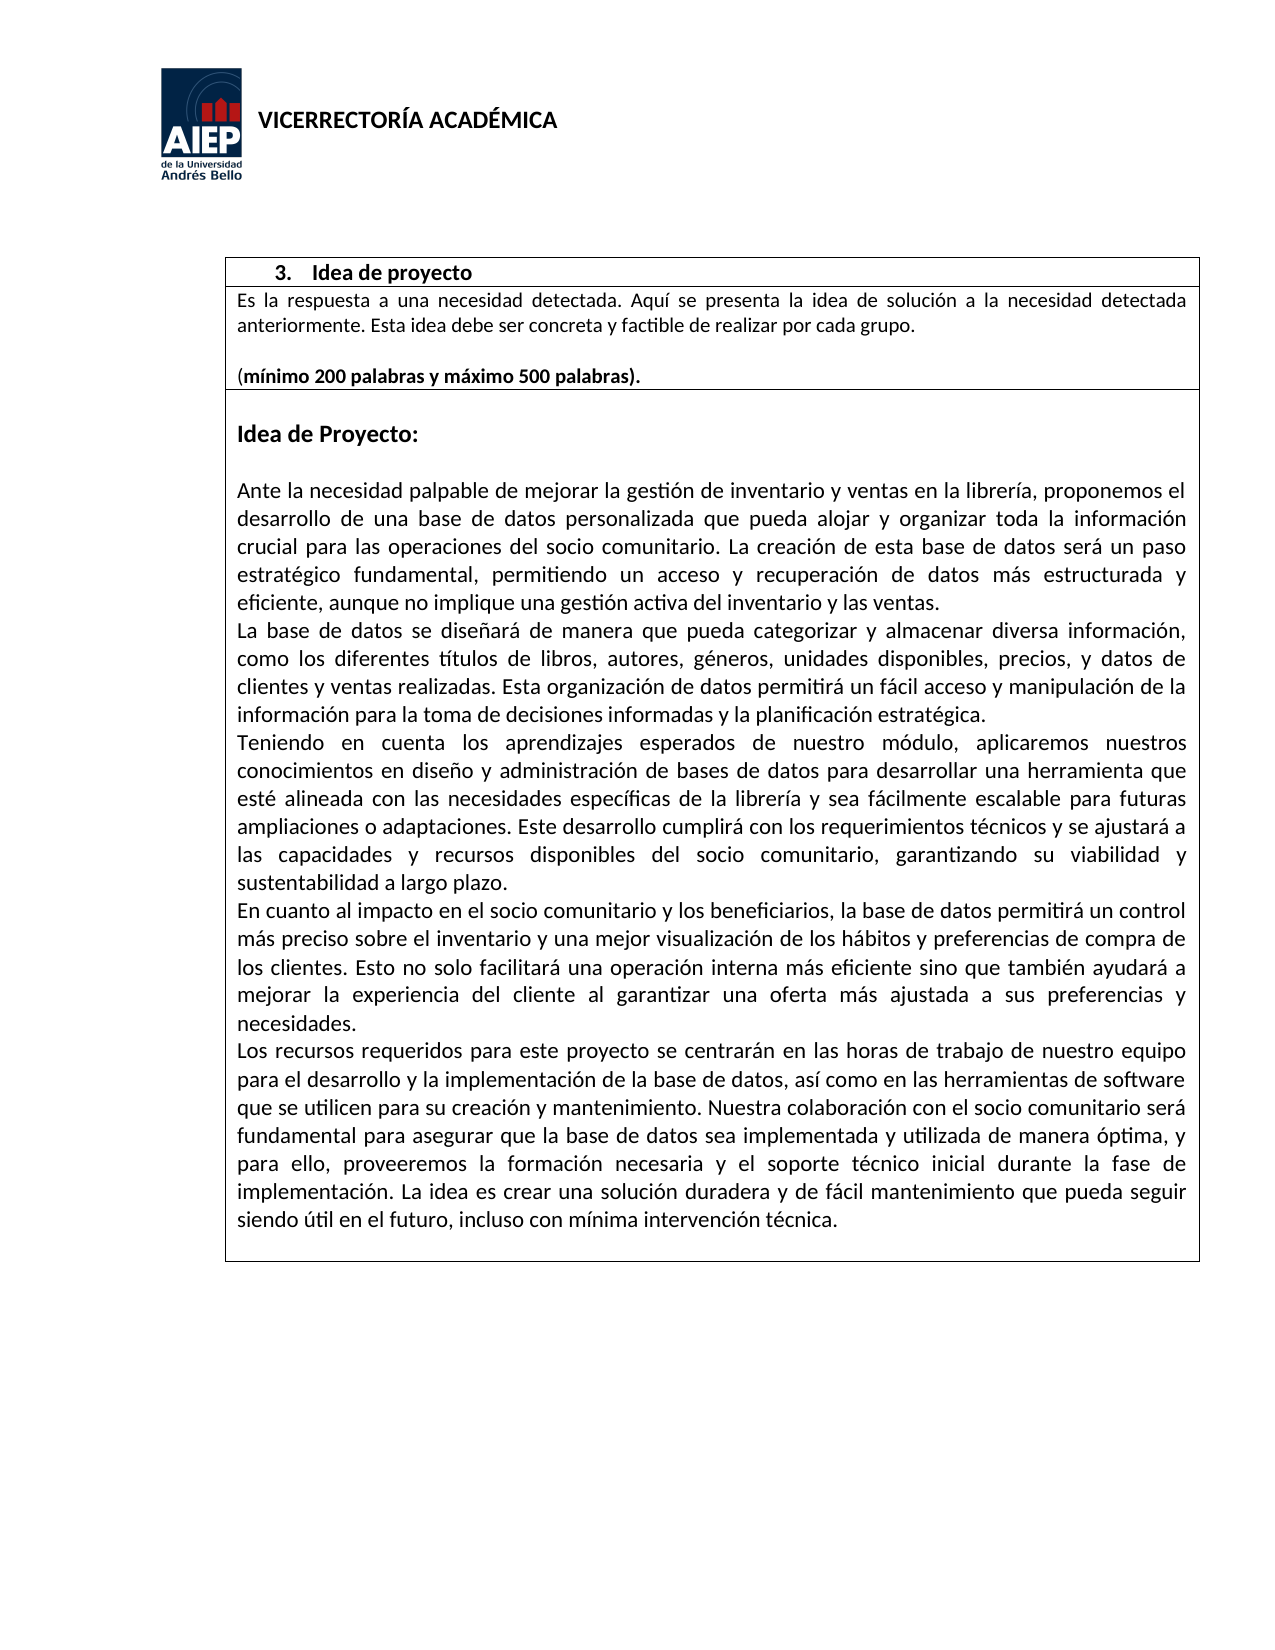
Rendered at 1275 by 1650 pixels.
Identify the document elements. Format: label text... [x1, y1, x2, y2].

table_header Idea de proyecto [226, 258, 1199, 286]
table_cell Idea de Proyecto: Ante la necesidad palpable de mejorar la gestión de inventario y ventas en la librería, proponemos el desarrollo de una base de datos personalizada que pueda alojar y organizar toda la información crucial para las operaciones del socio comunitario. La creación de esta base de datos será un paso estratégico fundamental, permitiendo un acceso y recuperación de datos más estructurada y eficiente, aunque no implique una gestión activa del inventario y las ventas. La base de datos se diseñará de manera que pueda categorizar y almacenar diversa información, como los diferentes títulos de libros, autores, géneros, unidades disponibles, precios, y datos de clientes y ventas realizadas. Esta organización de datos permitirá un fácil acceso y manipulación de la información para la toma de decisiones informadas y la planificación estratégica. Teniendo en cuenta los aprendizajes esperados de nuestro módulo, aplicaremos nuestros conocimientos en diseño y administración de bases de datos para desarrollar una herramienta que esté alineada con las necesidades específicas de la librería y sea fácilmente escalable para futuras ampliaciones o adaptaciones. Este desarrollo cumplirá con los requerimientos técnicos y se ajustará a las capacidades y recursos disponibles del socio comunitario, garantizando su viabilidad y sustentabilidad a largo plazo. En cuanto al impacto en el socio comunitario y los beneficiarios, la base de datos permitirá un control más preciso sobre el inventario y una mejor visualización de los hábitos y preferencias de compra de los clientes. Esto no solo facilitará una operación interna más eficiente sino que también ayudará a mejorar la experiencia del cliente al garantizar una oferta más ajustada a sus preferencias y necesidades. Los recursos requeridos para este proyecto se centrarán en las horas de trabajo de nuestro equipo para el desarrollo y la implementación de la base de datos, así como en las herramientas de software que se utilicen para su creación y mantenimiento. Nuestra colaboración con el socio comunitario será fundamental para asegurar que la base de datos sea implementada y utilizada de manera óptima, y para ello, proveeremos la formación necesaria y el soporte técnico inicial durante la fase de implementación. La idea es crear una solución duradera y de fácil mantenimiento que pueda seguir siendo útil en el futuro, incluso con mínima intervención técnica. [226, 390, 1199, 1261]
picture [156, 64, 247, 184]
table_cell Es la respuesta a una necesidad detectada. Aquí se presenta la idea de solución a la necesidad detectada anteriormente. Esta idea debe ser concreta y factible de realizar por cada grupo. (mínimo 200 palabras y máximo 500 palabras). [226, 287, 1199, 389]
